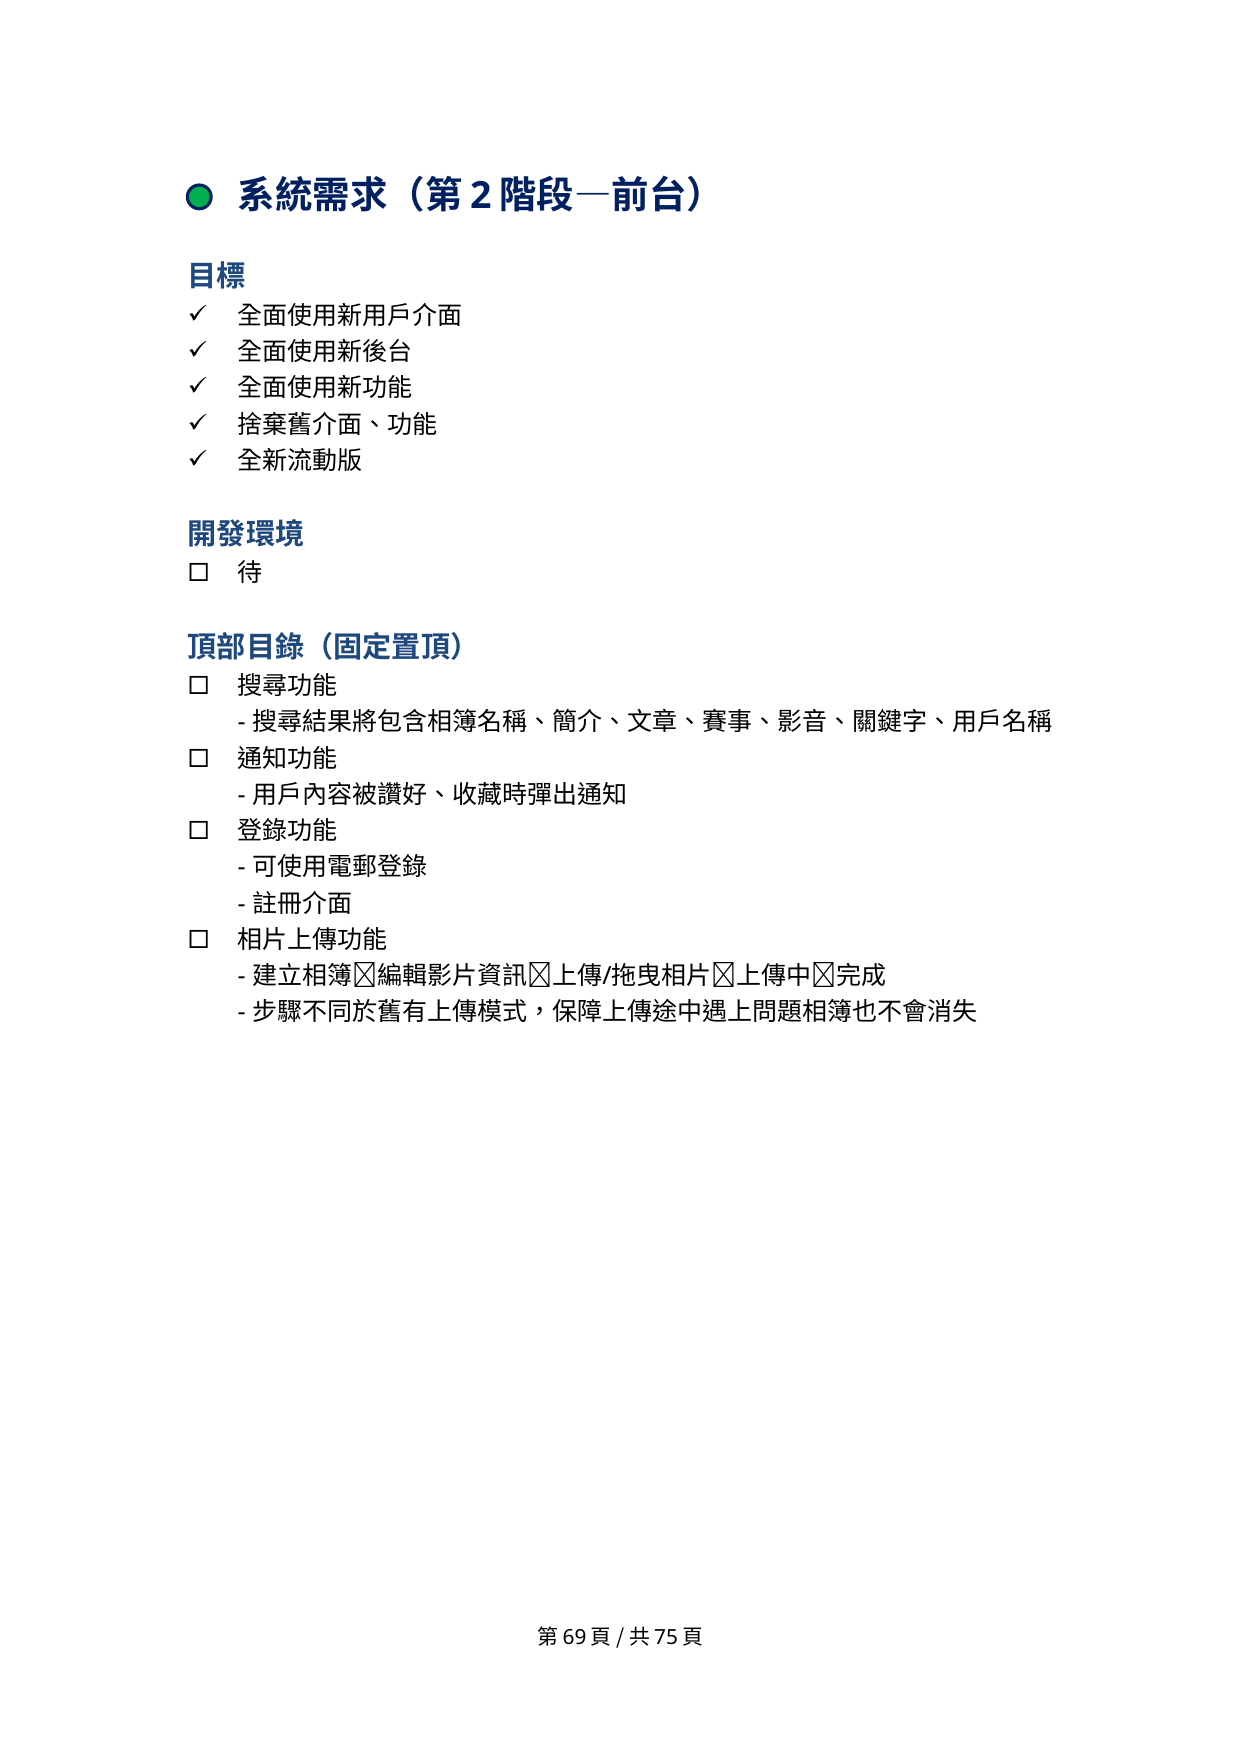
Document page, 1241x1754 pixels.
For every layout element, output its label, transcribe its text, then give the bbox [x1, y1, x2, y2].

list 捨棄舊介面、功能 [187, 404, 1053, 440]
subtitle 目標 [187, 253, 1053, 295]
list 全面使用新後台 [187, 332, 1053, 368]
list 通知功能 - 用戶內容被讚好、收藏時彈出通知 [187, 738, 1053, 811]
list 全新流動版 [187, 440, 1053, 477]
subtitle 頂部目錄（固定置頂） [187, 623, 1053, 666]
list 相片上傳功能 - 建立相簿編輯影片資訊上傳/拖曳相片上傳中完成 - 步驟不同於舊有上傳模式，保障上傳途中遇上問題相簿也不會消失 [187, 919, 1053, 1028]
list 搜尋功能 - 搜尋結果將包含相簿名稱、簡介、文章、賽事、影音、關鍵字、用戶名稱 [187, 666, 1053, 738]
list 全面使用新用戶介面 [187, 295, 1053, 332]
list 全面使用新功能 [187, 368, 1053, 404]
list 待 [187, 553, 1053, 589]
list 登錄功能 - 可使用電郵登錄 - 註冊介面 [187, 811, 1053, 919]
subtitle 開發環境 [187, 511, 1053, 553]
subtitle 系統需求（第2階段—前台） [237, 164, 1053, 219]
